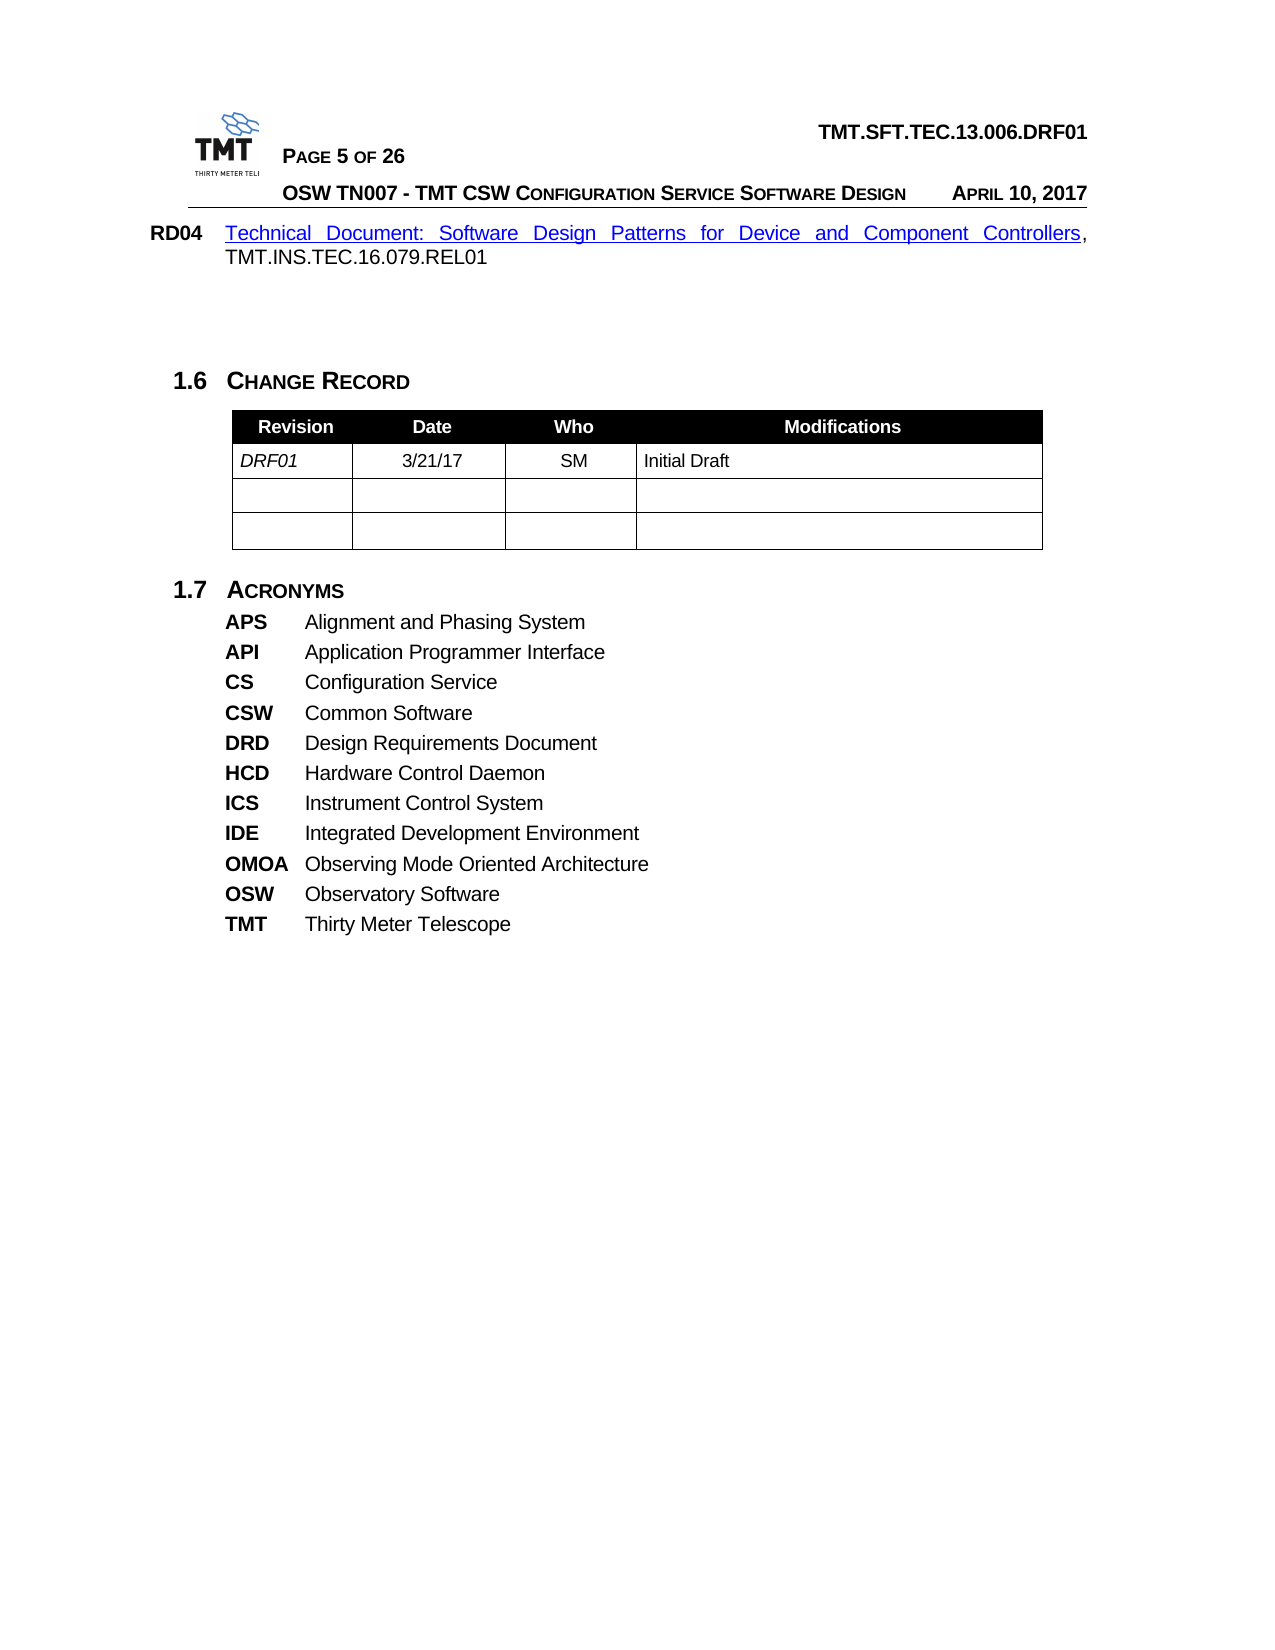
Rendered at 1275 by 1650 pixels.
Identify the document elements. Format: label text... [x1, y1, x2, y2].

text APS Alignment and Phasing System [225, 610, 1087, 634]
text CS Configuration Service [225, 670, 1087, 694]
subtitle Change Record [207, 366, 1087, 395]
text IDE Integrated Development Environment [225, 821, 1087, 845]
table_cell [233, 513, 352, 549]
picture [195, 112, 259, 176]
table_header Modifications [637, 411, 1042, 443]
table_header Revision [233, 411, 352, 443]
table_cell DRF01 [233, 444, 352, 478]
table_cell [506, 479, 636, 512]
table_cell SM [506, 444, 636, 478]
table_cell 3/21/17 [353, 444, 505, 478]
table_header Who [506, 411, 636, 443]
text CSW Common Software [225, 700, 1087, 724]
table_cell [353, 513, 505, 549]
text ICS Instrument Control System [225, 791, 1087, 815]
text OSW Observatory Software [225, 882, 1087, 906]
subtitle Acronyms [207, 575, 1087, 603]
text Technical Document: Software Design Patterns for Device and Component Controllers, TMT.INS.TEC.16.079.REL01 [150, 221, 1087, 268]
table_cell [353, 479, 505, 512]
table_cell [637, 513, 1042, 549]
text DRD Design Requirements Document [225, 731, 1087, 754]
text API Application Programmer Interface [225, 640, 1087, 664]
text OMOA Observing Mode Oriented Architecture [225, 851, 1087, 875]
table_cell Initial Draft [637, 444, 1042, 478]
table_cell [637, 479, 1042, 512]
table_header Date [353, 411, 505, 443]
table_cell [233, 479, 352, 512]
text TMT Thirty Meter Telescope [225, 912, 1087, 936]
table_cell [506, 513, 636, 549]
text HCD Hardware Control Daemon [225, 761, 1087, 785]
